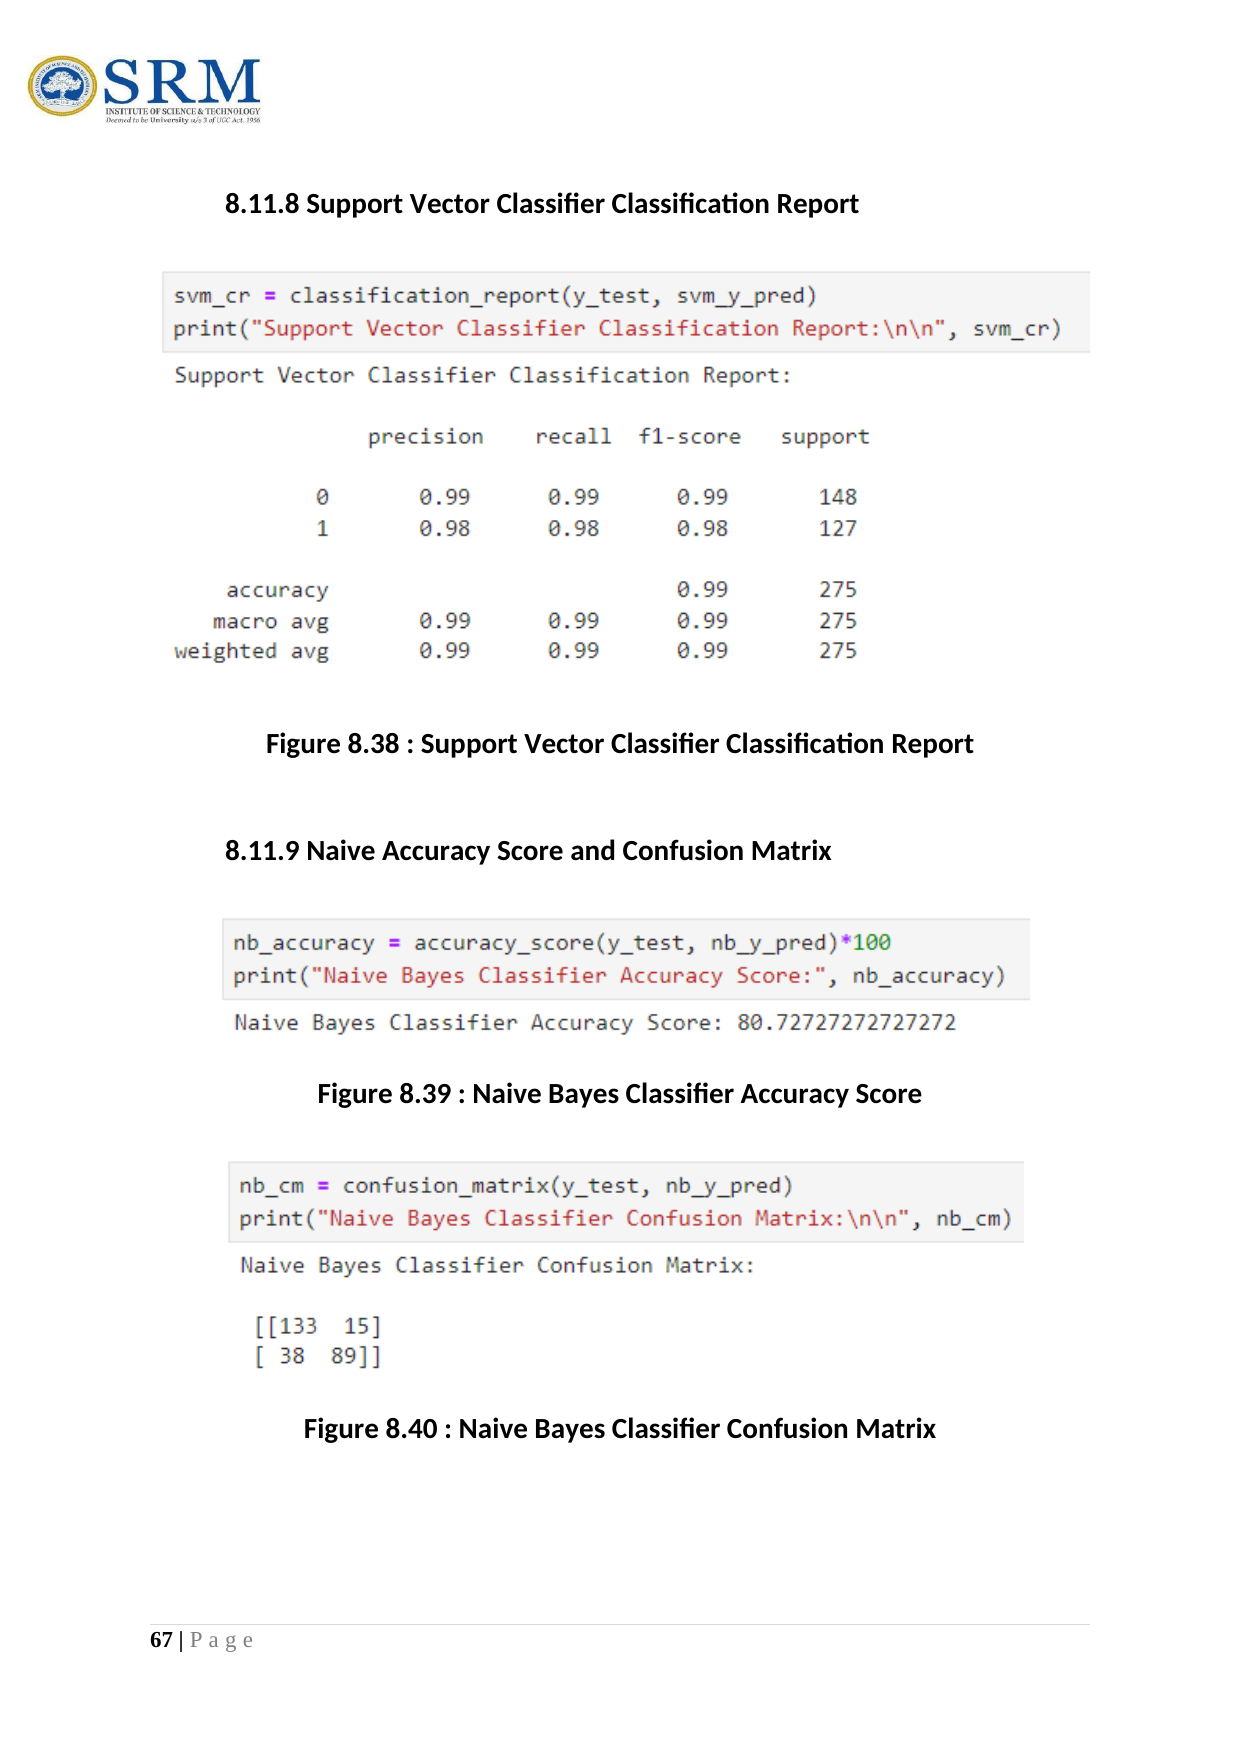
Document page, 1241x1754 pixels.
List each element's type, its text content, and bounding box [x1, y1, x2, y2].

picture [150, 256, 1091, 699]
text 8.11.9 Naive Accuracy Score and Confusion Matrix [225, 832, 1090, 868]
text 8.11.8 Support Vector Classifier Classification Report [225, 186, 1090, 221]
text Figure 8.38 : Support Vector Classifier Classification Report [150, 725, 1090, 761]
text Figure 8.39 : Naive Bayes Classifier Accuracy Score [150, 1075, 1090, 1111]
picture [216, 1146, 1024, 1384]
picture [27, 55, 263, 125]
text Figure 8.40 : Naive Bayes Classifier Confusion Matrix [150, 1410, 1090, 1446]
picture [210, 903, 1031, 1049]
